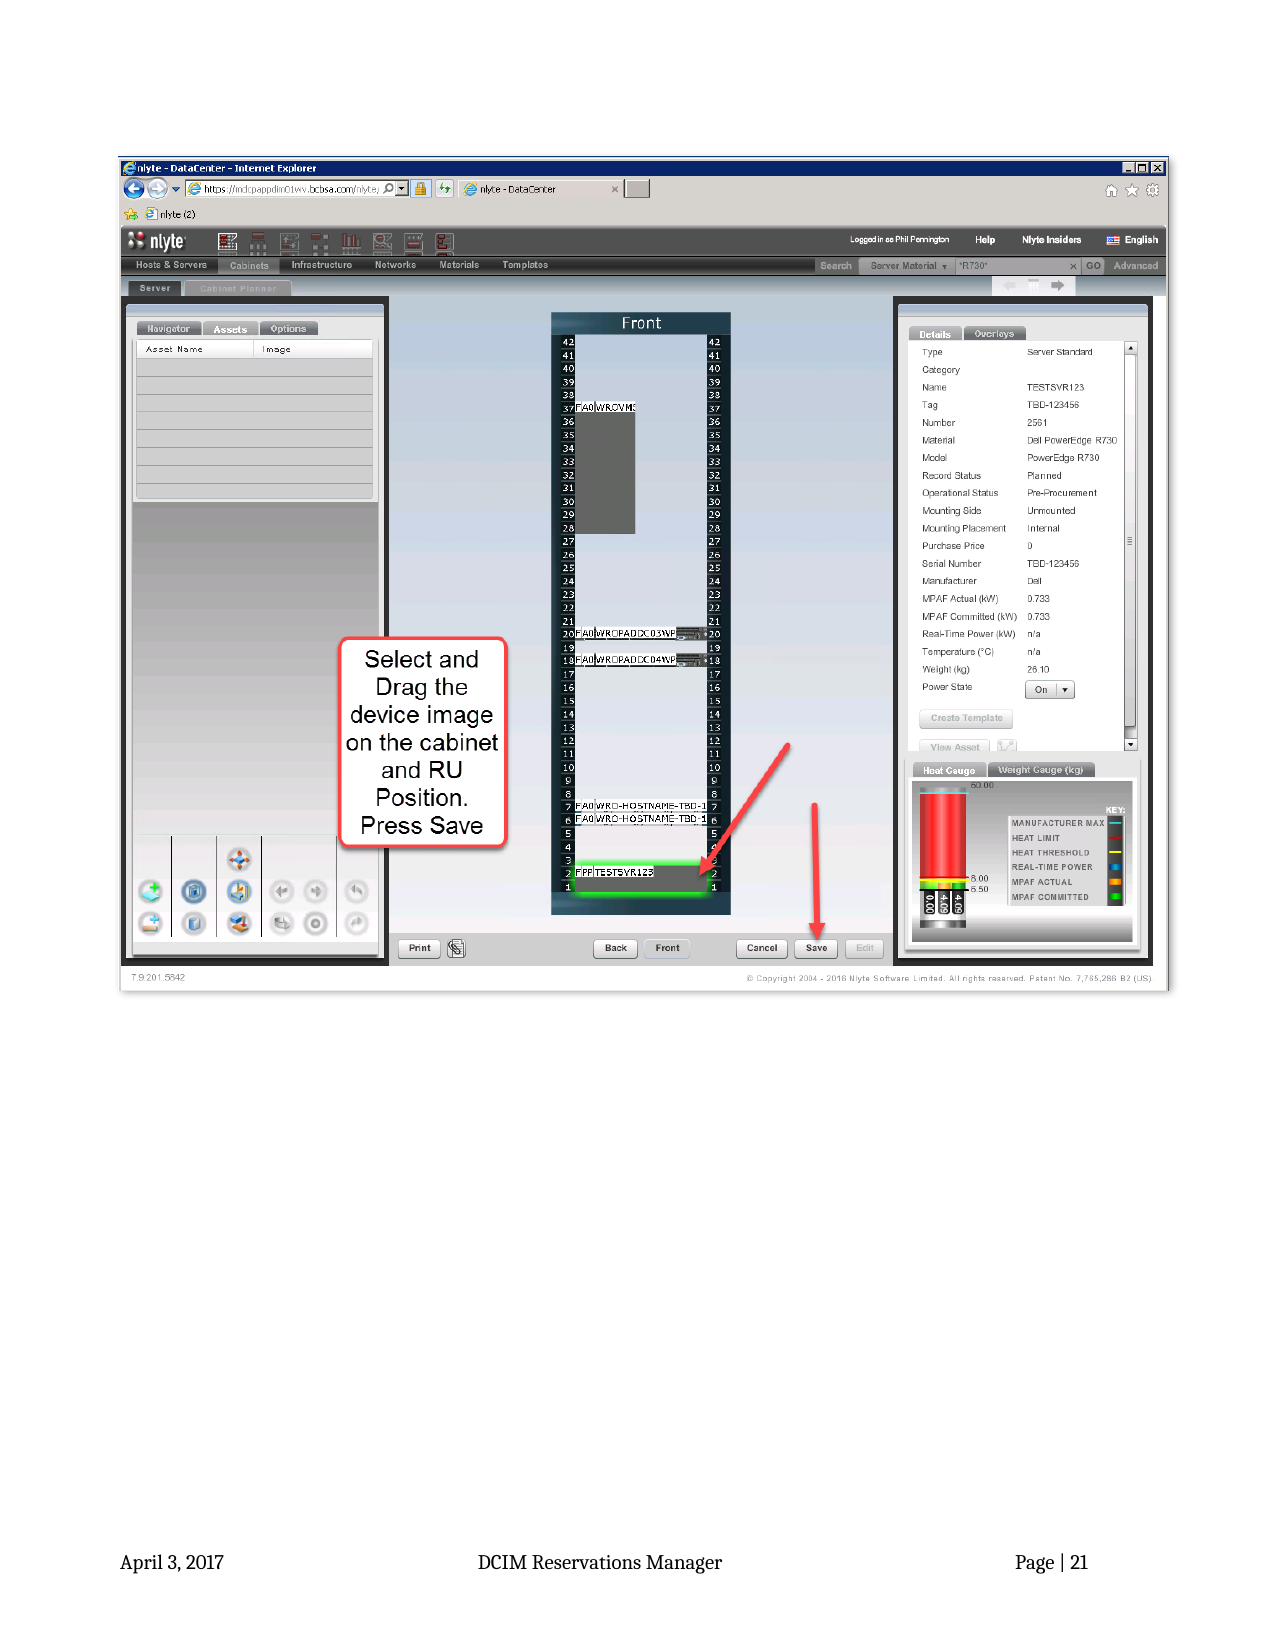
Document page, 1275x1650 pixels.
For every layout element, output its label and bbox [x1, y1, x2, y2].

picture [118, 156, 1169, 991]
